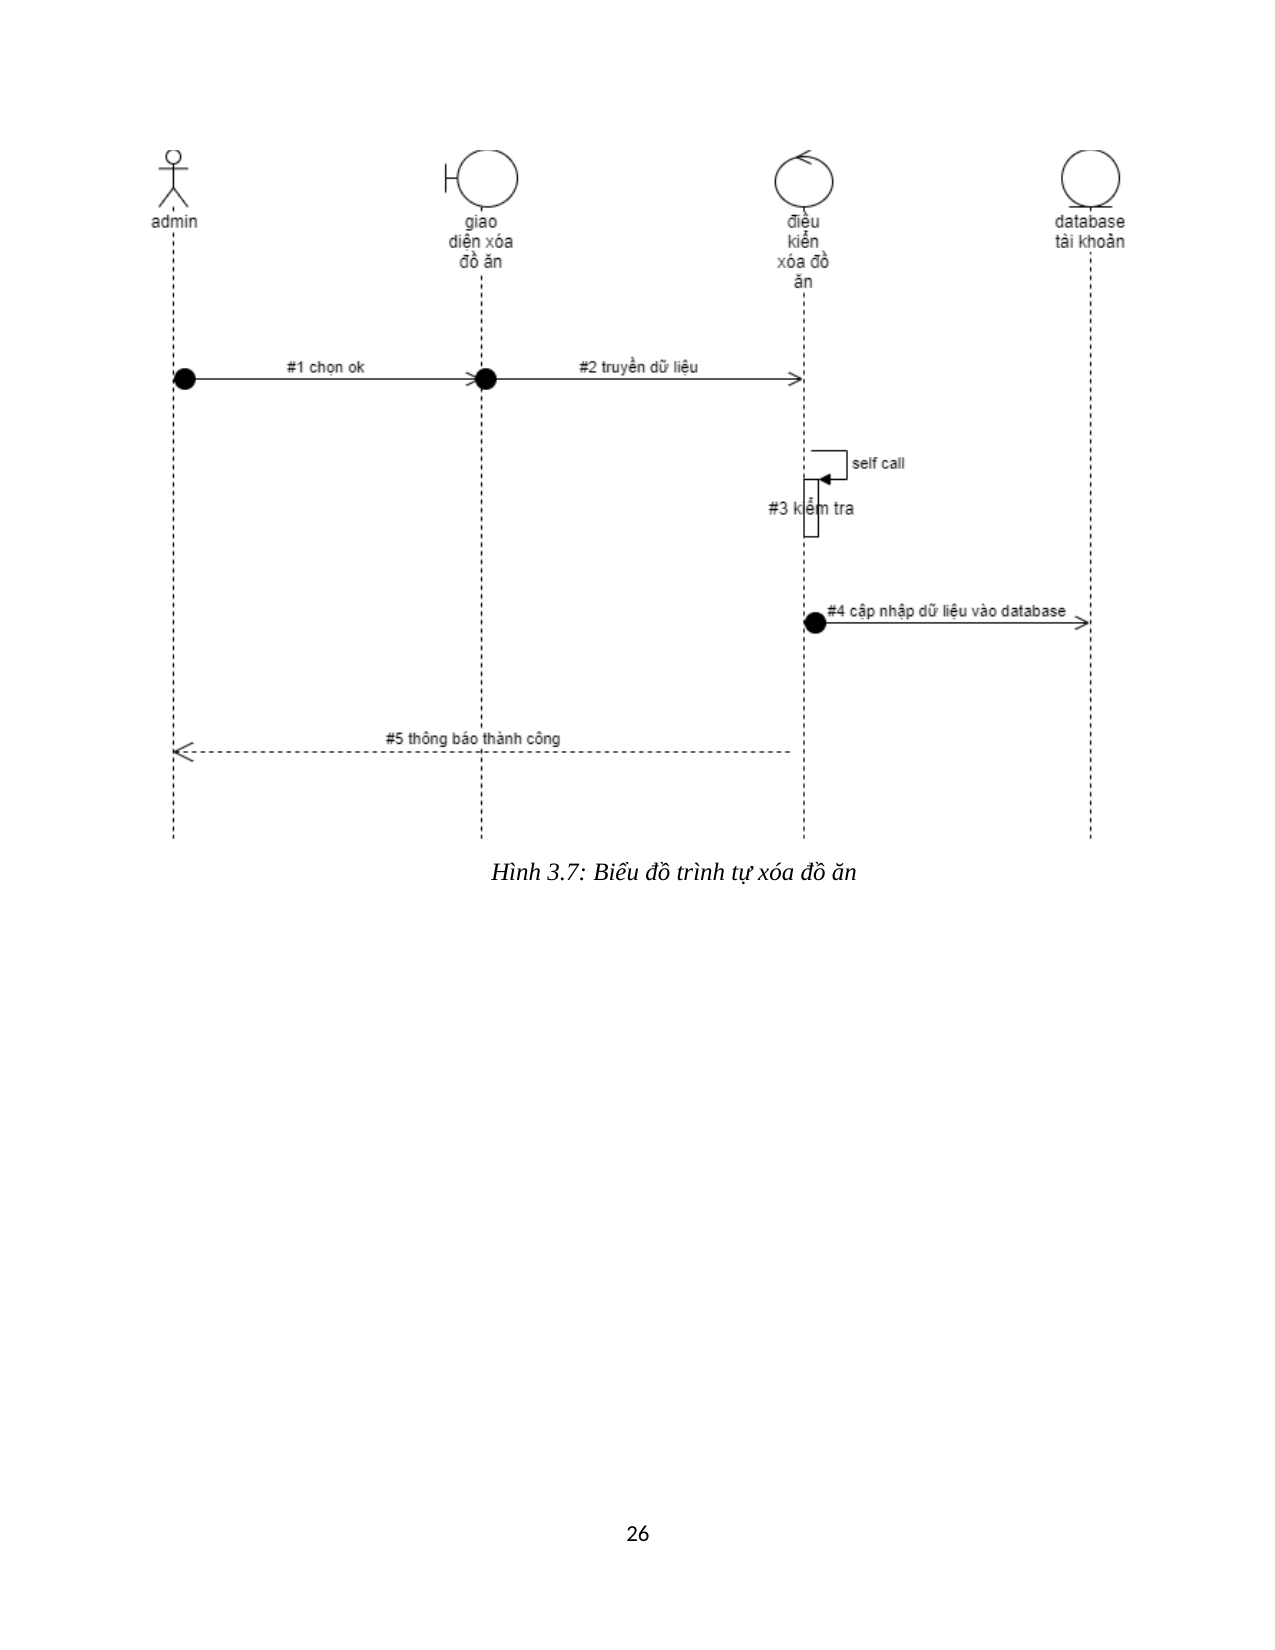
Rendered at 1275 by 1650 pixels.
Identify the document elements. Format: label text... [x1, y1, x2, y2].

picture [150, 150, 1125, 839]
text Hình 3.7: Biểu đồ trình tự xóa đồ ăn [150, 857, 1125, 886]
